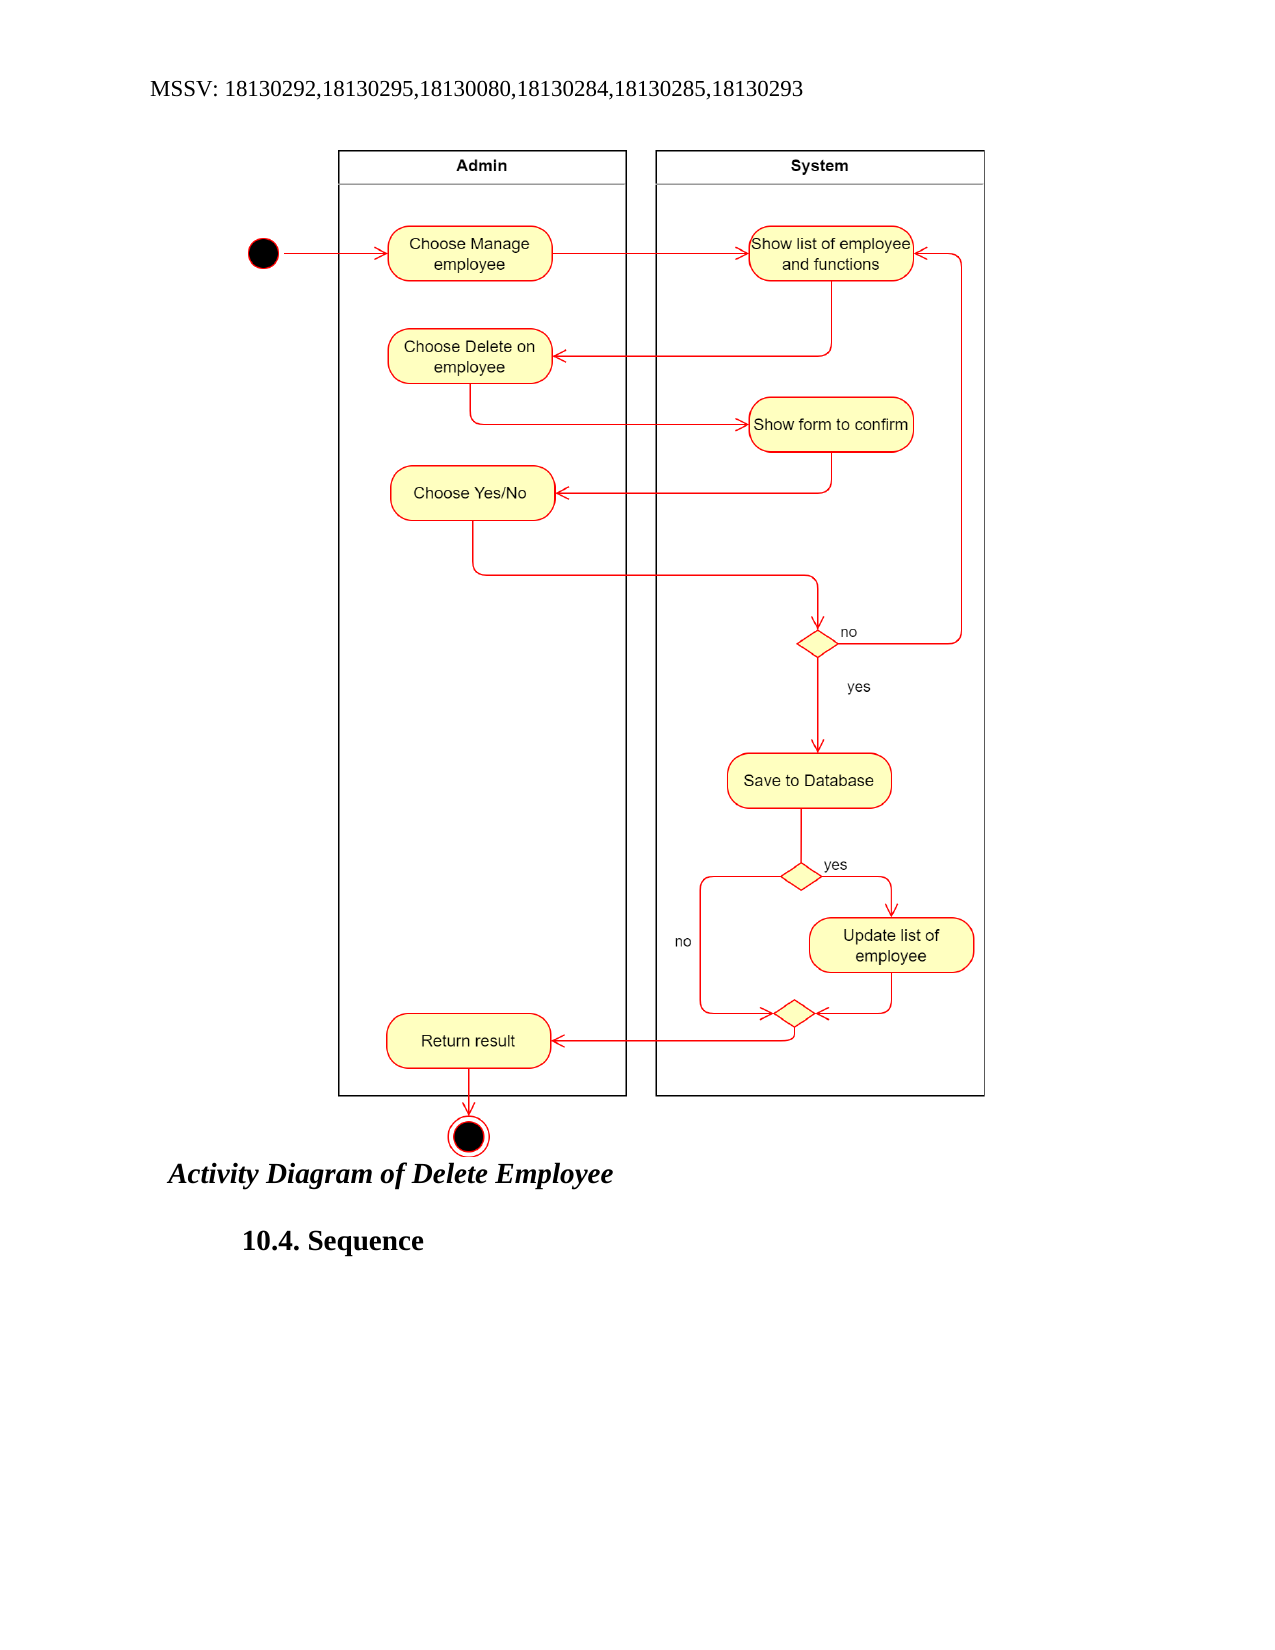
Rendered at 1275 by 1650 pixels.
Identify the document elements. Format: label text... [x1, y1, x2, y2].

picture [242, 150, 985, 1157]
list Sequence [242, 1223, 1183, 1257]
table_cell Activity Diagram of Delete Employee [150, 150, 1077, 1211]
